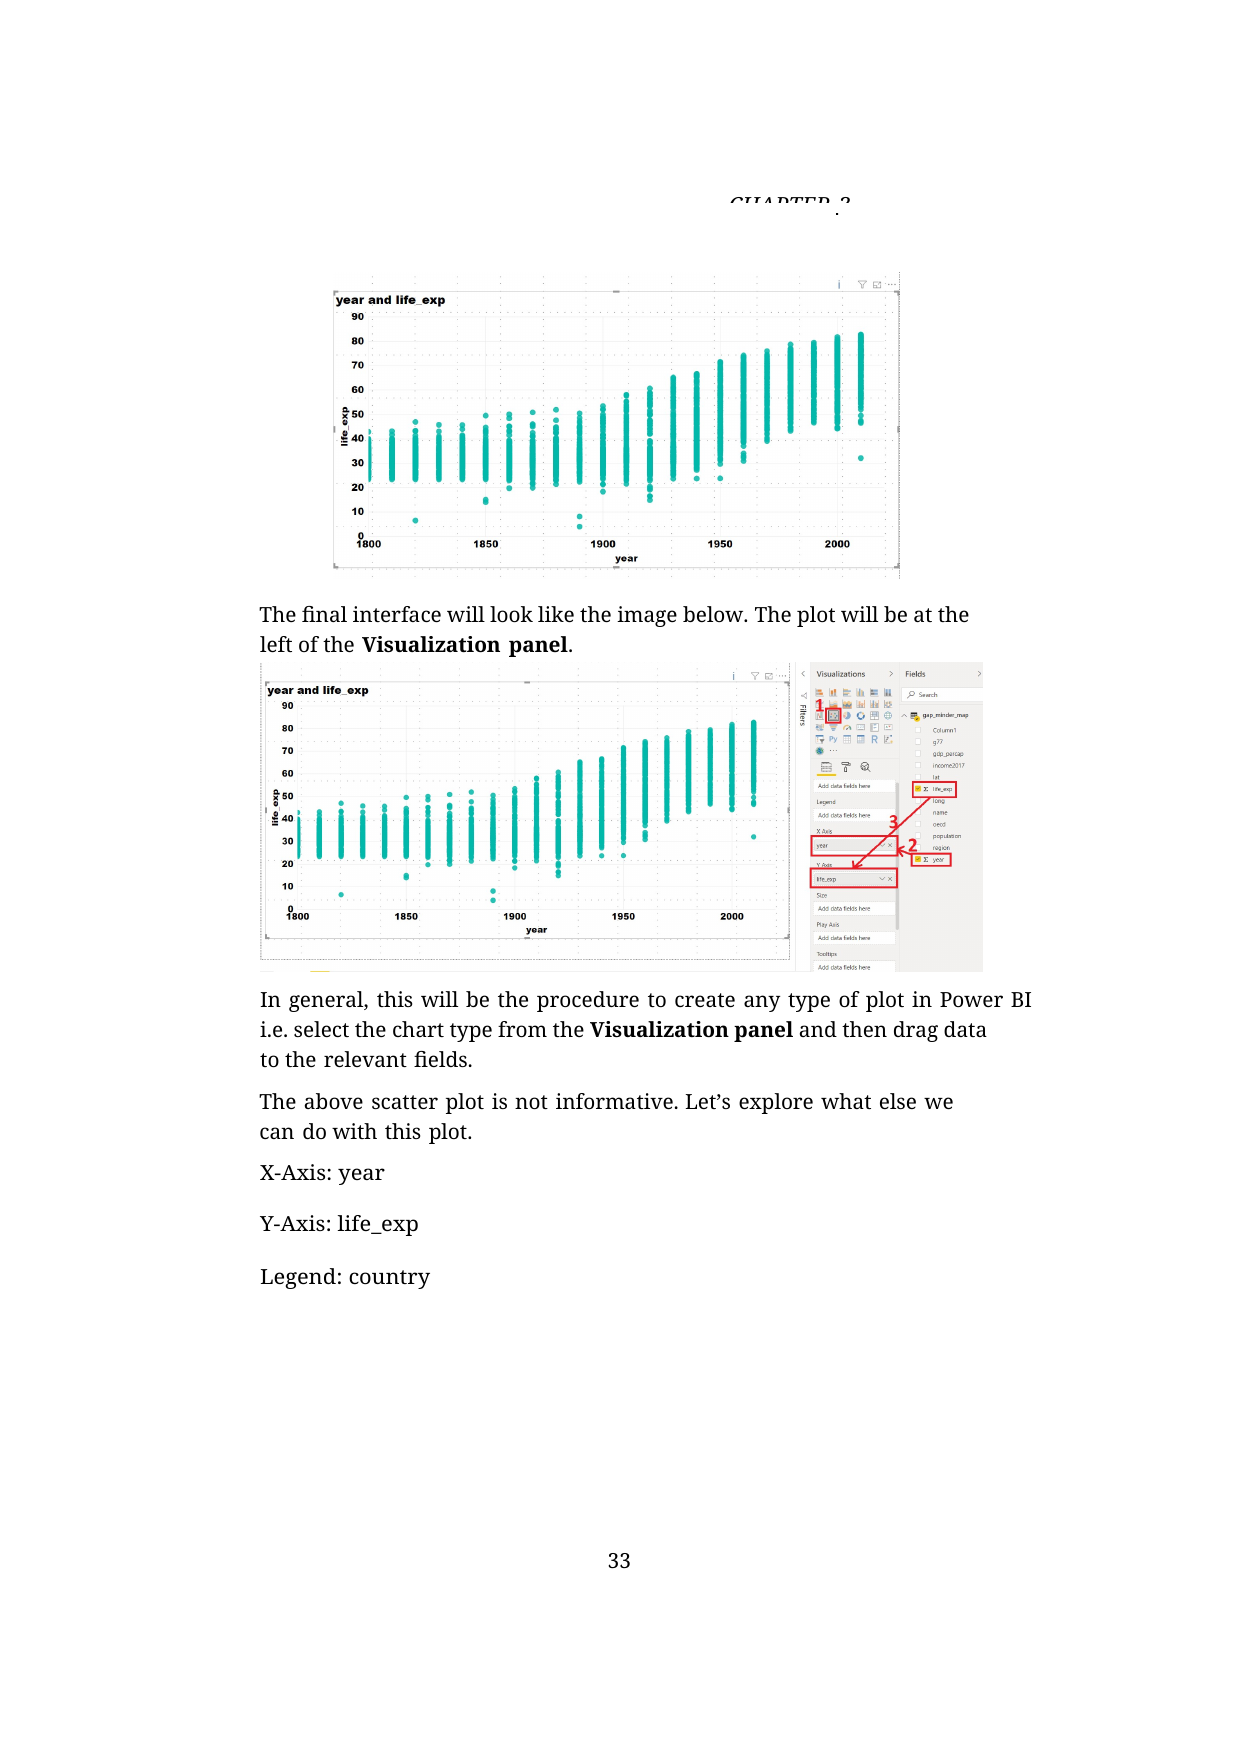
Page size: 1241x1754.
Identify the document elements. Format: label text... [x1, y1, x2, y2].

picture [333, 272, 900, 579]
text i.e. select the chart type from the Visualization panel and then drag data to the relevant fields. [260, 1015, 990, 1073]
text Y-Axis: life_exp Legend: country [260, 1209, 507, 1290]
text X-Axis: year [260, 1158, 1065, 1186]
picture [260, 662, 983, 972]
text The above scatter plot is not informative. Let’s explore what else we can do with this plot. [259, 1087, 990, 1145]
text The final interface will look like the image below. The plot will be at the left of the Visualization panel. [259, 600, 990, 658]
